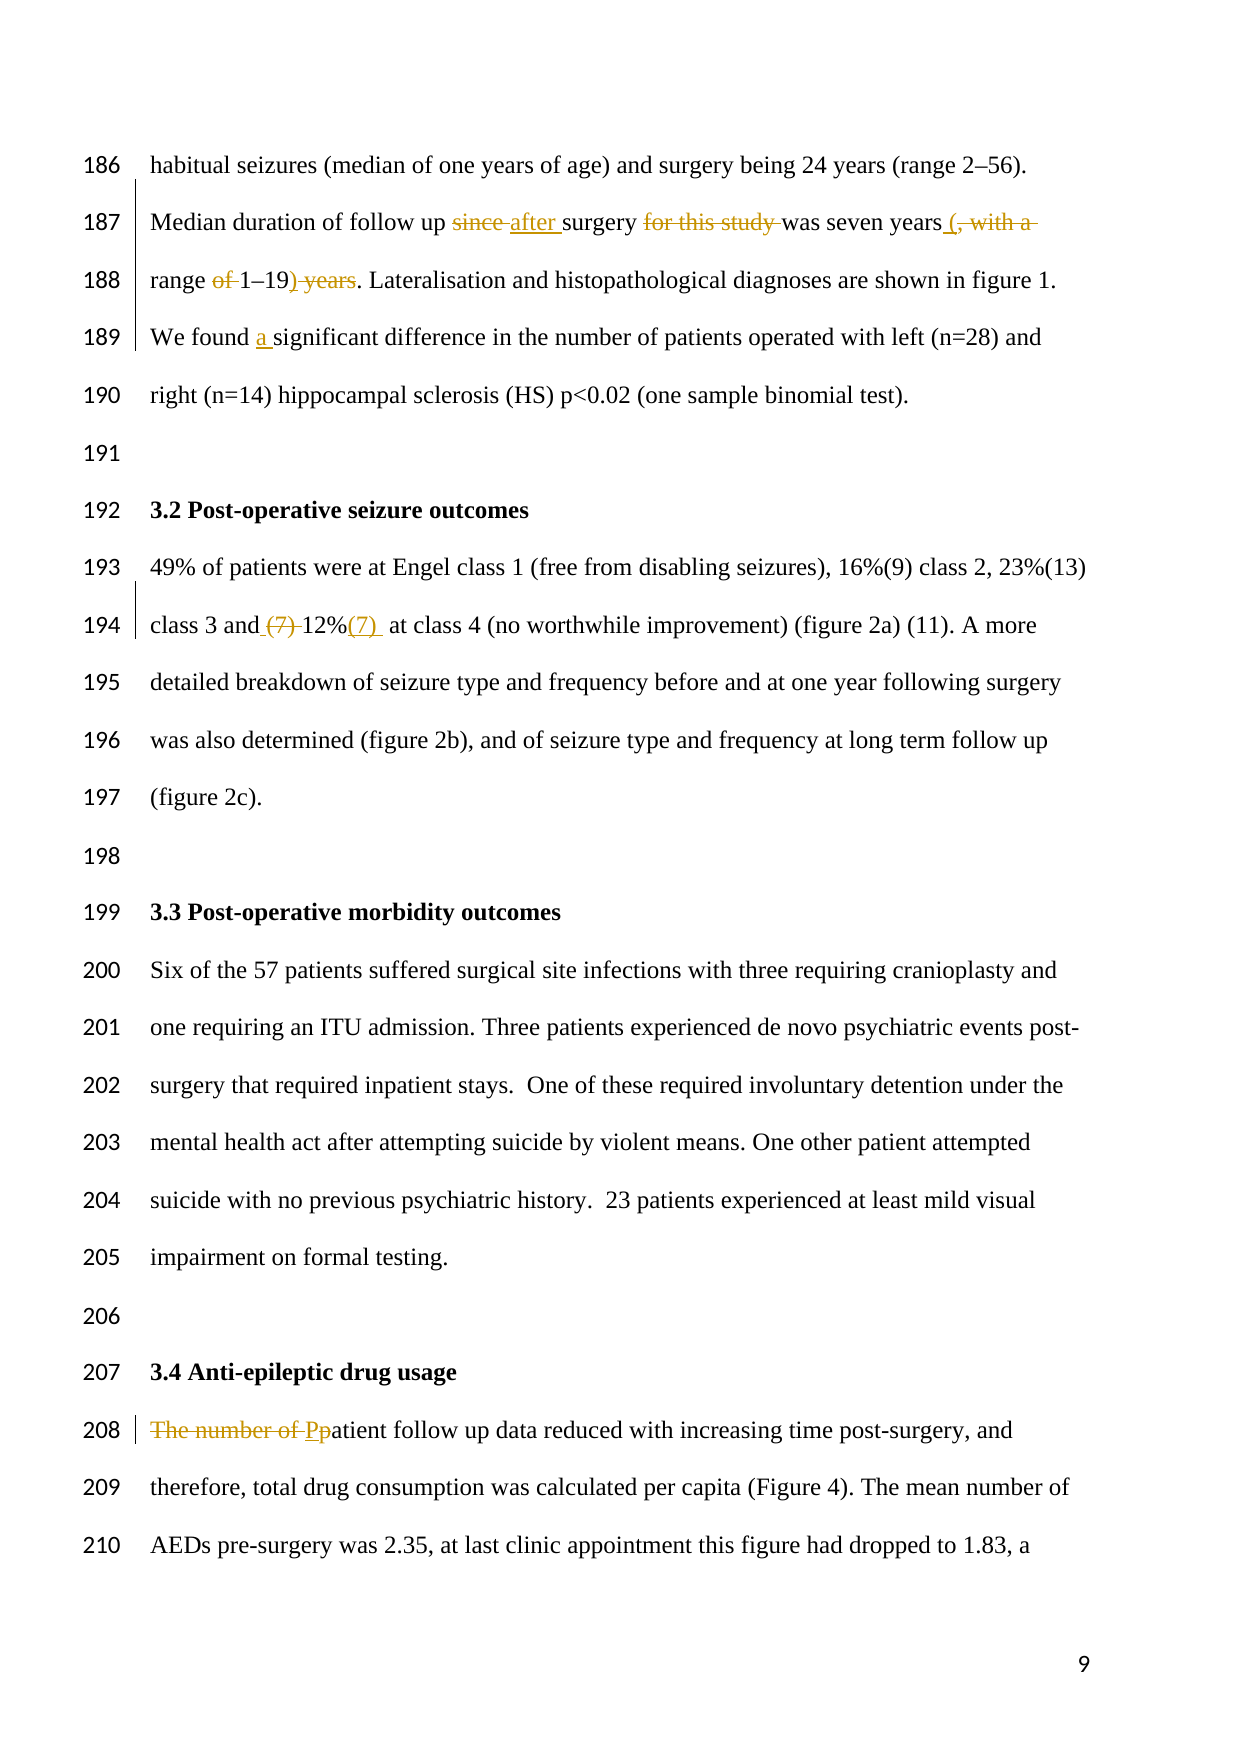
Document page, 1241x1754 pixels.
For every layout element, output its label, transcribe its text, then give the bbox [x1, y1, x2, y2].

text 3.3 Post-operative morbidity outcomes [150, 897, 1090, 926]
text 49% of patients were at Engel class 1 (free from disabling seizures), 16%(9) class 2, 23%(13) class 3 and12% at class 4 (no worthwhile improvement) (figure 2a) (11). A more detailed breakdown of seizure type and frequency before and at one year following surgery was also determined (figure 2b), and of seizure type and frequency at long term follow up (figure 2c). [150, 552, 1090, 811]
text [150, 1415, 1090, 1559]
text Six of the 57 patients suffered surgical site infections with three requiring cranioplasty and one requiring an ITU admission. Three patients experienced de novo psychiatric events post-surgery that required inpatient stays. One of these required involuntary detention under the mental health act after attempting suicide by violent means. One other patient attempted suicide with no previous psychiatric history. 23 patients experienced at least mild visual impairment on formal testing. [150, 955, 1090, 1271]
text 3.2 Post-operative seizure outcomes [150, 495, 1090, 524]
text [150, 150, 1090, 409]
text 3.4 Anti-epileptic drug usage [150, 1357, 1090, 1386]
